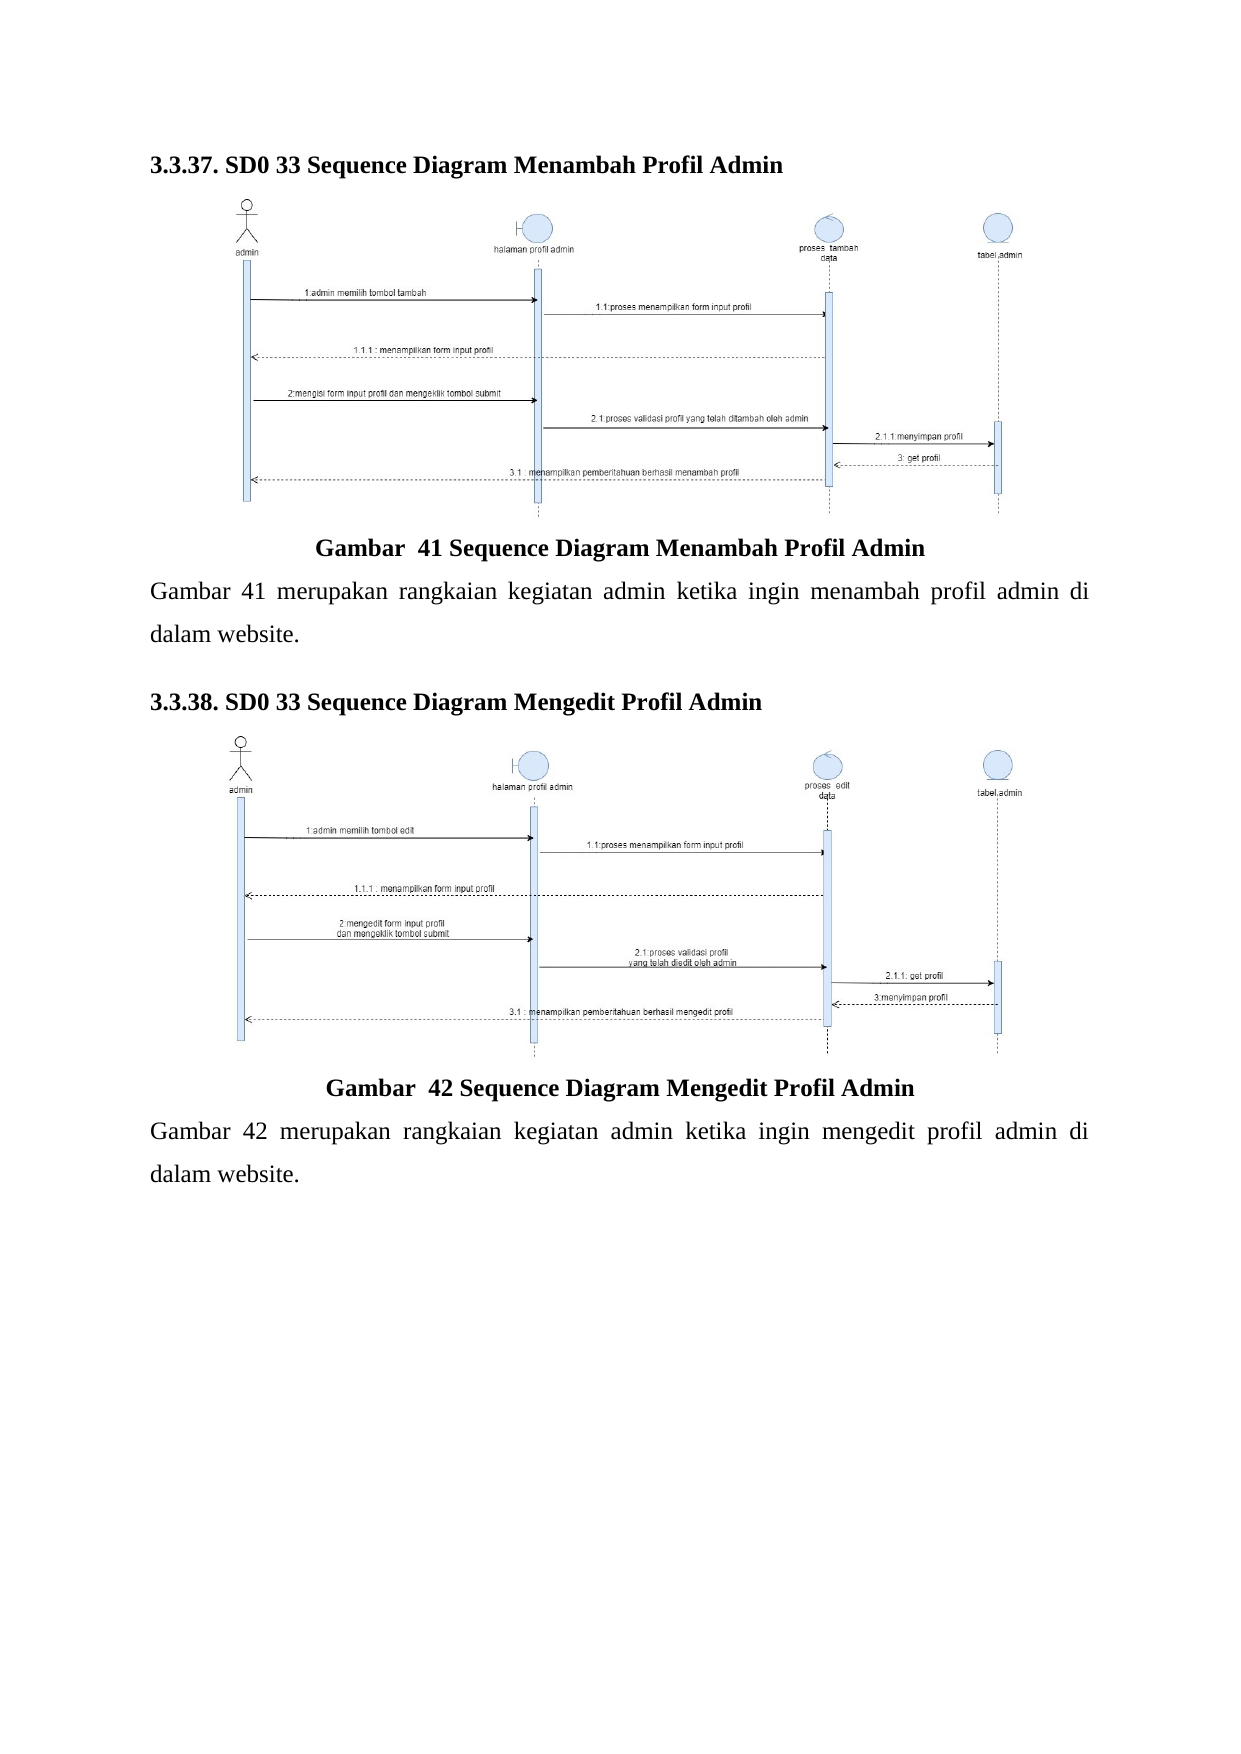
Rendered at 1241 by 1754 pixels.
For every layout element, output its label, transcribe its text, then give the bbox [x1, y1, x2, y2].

text Gambar 42 Sequence Diagram Mengedit Profil Admin [150, 1073, 1090, 1101]
text Gambar 41 Sequence Diagram Menambah Profil Admin [150, 533, 1090, 562]
text Gambar 41 merupakan rangkaian kegiatan admin ketika ingin menambah profil admin di dalam website. [150, 576, 1090, 648]
subtitle SD0 33 Sequence Diagram Menambah Profil Admin [150, 150, 1090, 179]
text Gambar 42 merupakan rangkaian kegiatan admin ketika ingin mengedit profil admin di dalam website. [150, 1116, 1090, 1188]
subtitle SD0 33 Sequence Diagram Mengedit Profil Admin [150, 687, 1090, 716]
picture [206, 736, 1034, 1059]
picture [206, 199, 1034, 519]
